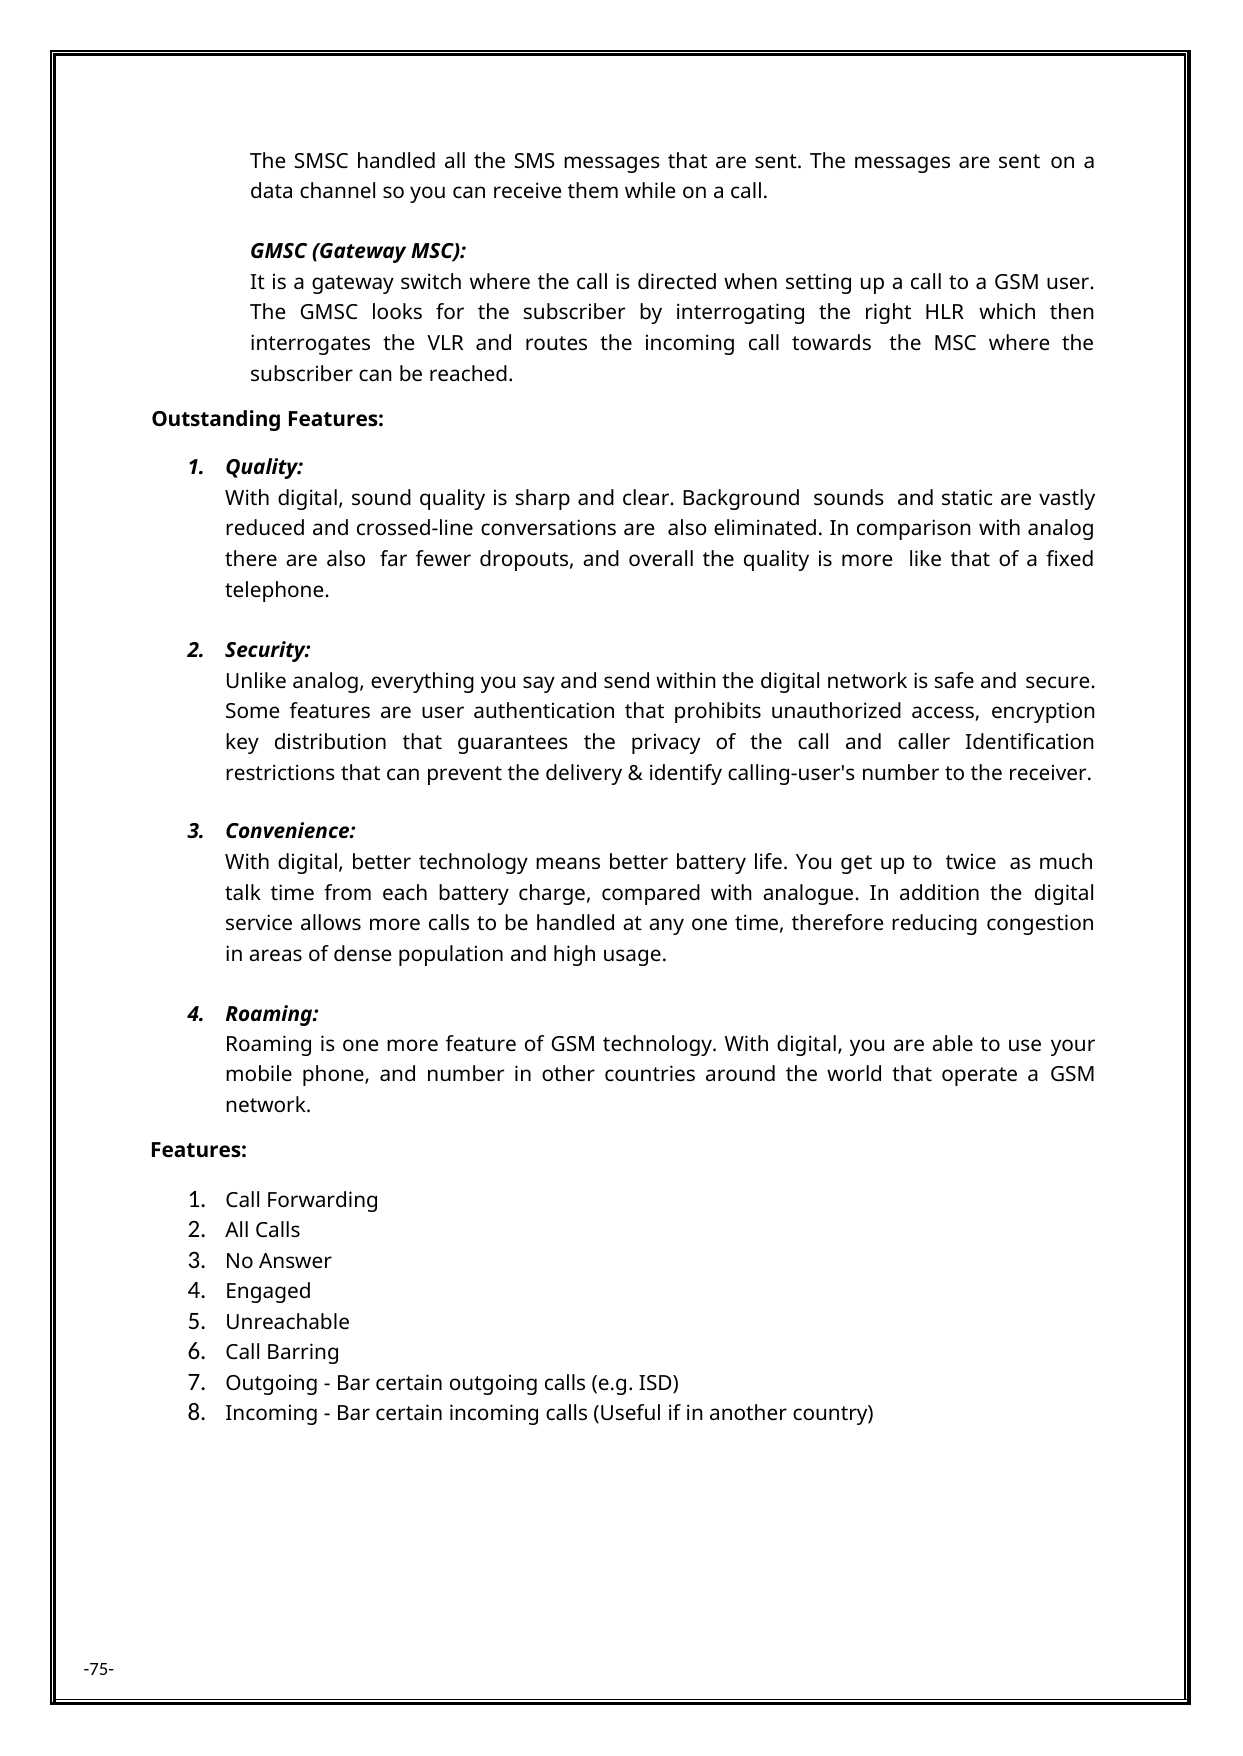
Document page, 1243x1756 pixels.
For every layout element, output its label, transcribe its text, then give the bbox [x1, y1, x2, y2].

subtitle Quality: [187, 452, 1184, 481]
list All Calls [187, 1213, 1184, 1244]
subtitle Convenience: [187, 817, 1184, 845]
list Unreachable [187, 1305, 1184, 1335]
subtitle GMSC (Gateway MSC): [250, 236, 1184, 265]
list Call Barring [187, 1335, 1184, 1366]
text It is a gateway switch where the call is directed when setting up a call to a GSM user. The GMSC looks for the subscriber by interrogating the right HLR which then interrogates the VLR and routes the incoming call towards the MSC where the subscriber can be reached. [250, 267, 1095, 387]
subtitle Features: [150, 1136, 1184, 1164]
text With digital, sound quality is sharp and clear. Background sounds and static are vastly reduced and crossed-line conversations are also eliminated. In comparison with analog there are also far fewer dropouts, and overall the quality is more like that of a fixed telephone. [225, 483, 1095, 603]
list Engaged [187, 1274, 1184, 1305]
subtitle Security: [187, 635, 1184, 663]
text Unlike analog, everything you say and send within the digital network is safe and secure. Some features are user authentication that prohibits unauthorized access, encryption key distribution that guarantees the privacy of the call and caller Identification restrictions that can prevent the delivery & identify calling-user's number to the receiver. [225, 666, 1096, 786]
list Incoming - Bar certain incoming calls (Useful if in another country) [187, 1396, 1184, 1427]
subtitle Outstanding Features: [151, 404, 1184, 433]
list Call Forwarding [187, 1183, 1184, 1213]
text Roaming is one more feature of GSM technology. With digital, you are able to use your mobile phone, and number in other countries around the world that operate a GSM network. [225, 1029, 1095, 1118]
text The SMSC handled all the SMS messages that are sent. The messages are sent on a data channel so you can receive them while on a call. [250, 146, 1095, 205]
list Outgoing - Bar certain outgoing calls (e.g. ISD) [187, 1366, 1184, 1396]
subtitle Roaming: [187, 999, 1184, 1027]
text With digital, better technology means better battery life. You get up to twice as much talk time from each battery charge, compared with analogue. In addition the digital service allows more calls to be handled at any one time, therefore reducing congestion in areas of dense population and high usage. [225, 847, 1094, 968]
list No Answer [187, 1244, 1184, 1274]
